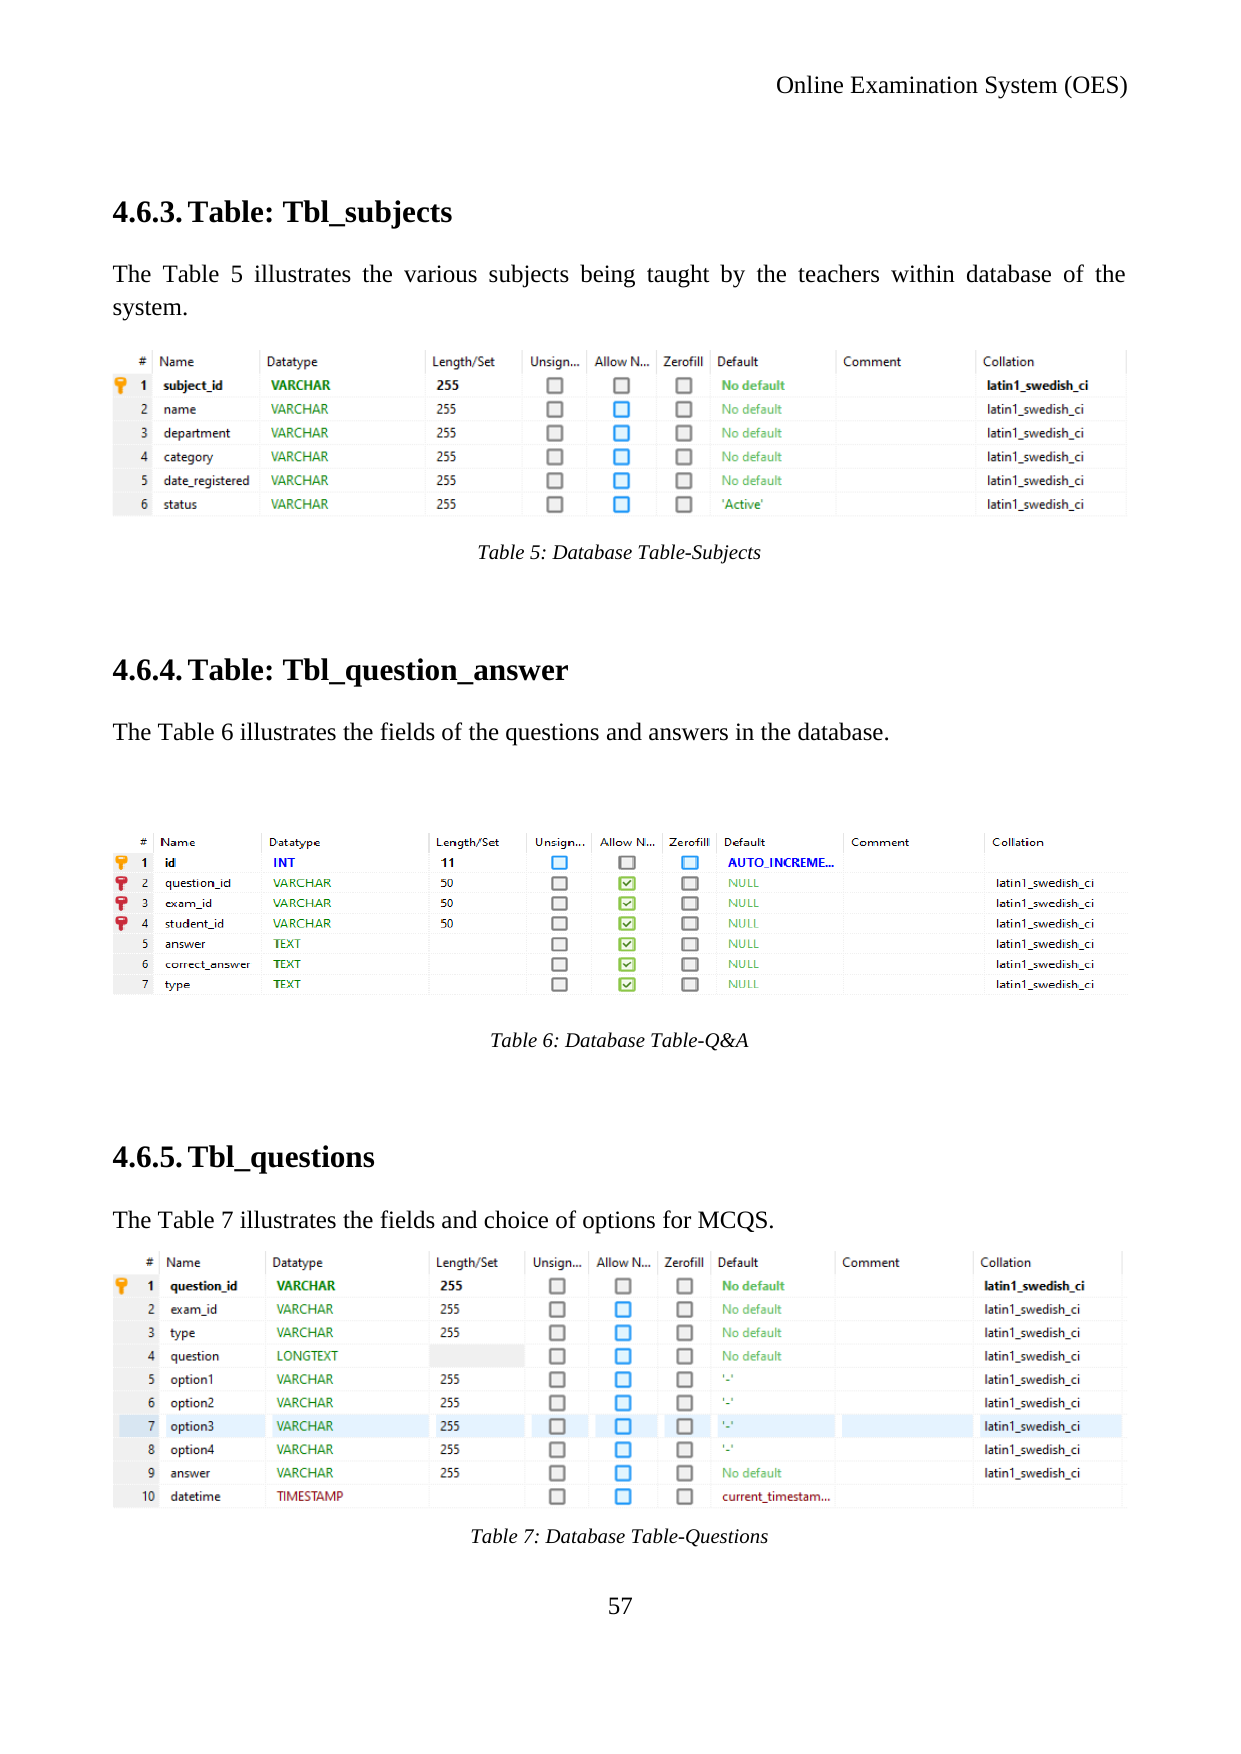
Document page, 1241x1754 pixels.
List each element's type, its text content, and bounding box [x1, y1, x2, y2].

subtitle Table: Tbl_subjects [112, 193, 1125, 229]
text The Table 7 illustrates the fields and choice of options for MCQS. [112, 1205, 1128, 1233]
text Table 5: Database Table-Subjects [112, 540, 1128, 564]
subtitle Tbl_questions [112, 1138, 1125, 1174]
subtitle Table: Tbl_question_answer [112, 651, 1125, 687]
picture [112, 833, 1128, 1012]
picture [112, 350, 1128, 524]
text The Table 6 illustrates the fields of the questions and answers in the database. [112, 717, 1128, 746]
text The Table 5 illustrates the various subjects being taught by the teachers within database of the system. [112, 259, 1128, 321]
text Table 7: Database Table-Questions [112, 1524, 1128, 1548]
text Table 6: Database Table-Q&A [112, 1028, 1128, 1052]
picture [112, 1250, 1128, 1520]
